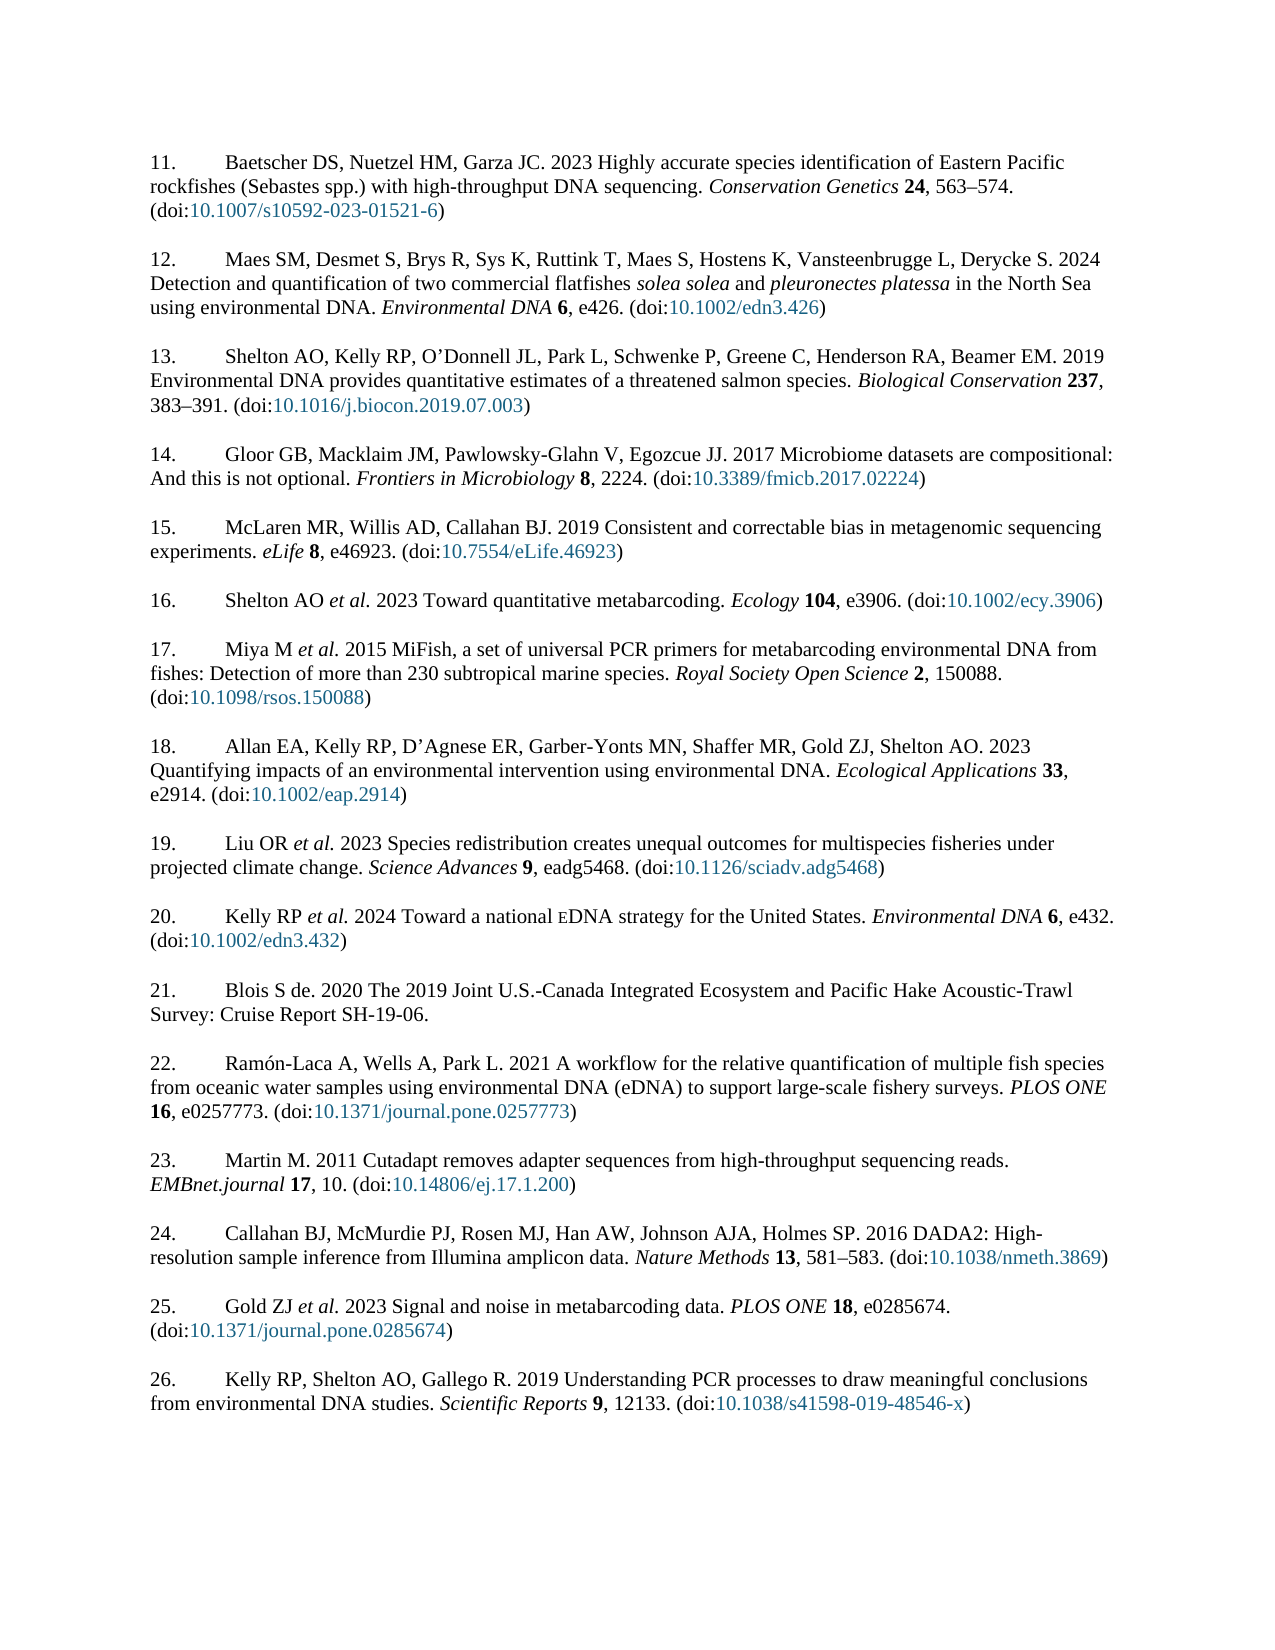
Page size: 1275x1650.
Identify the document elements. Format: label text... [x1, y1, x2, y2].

text 14. Gloor GB, Macklaim JM, Pawlowsky-Glahn V, Egozcue JJ. 2017 Microbiome datasets are compositional: And this is not optional. Frontiers in Microbiology 8, 2224. (doi:10.3389/fmicb.2017.02224) [150, 442, 1125, 490]
text 13. Shelton AO, Kelly RP, O’Donnell JL, Park L, Schwenke P, Greene C, Henderson RA, Beamer EM. 2019 Environmental DNA provides quantitative estimates of a threatened salmon species. Biological Conservation 237, 383–391. (doi:10.1016/j.biocon.2019.07.003) [150, 344, 1125, 417]
text 19. Liu OR et al. 2023 Species redistribution creates unequal outcomes for multispecies fisheries under projected climate change. Science Advances 9, eadg5468. (doi:10.1126/sciadv.adg5468) [150, 831, 1125, 879]
text 18. Allan EA, Kelly RP, D’Agnese ER, Garber‐Yonts MN, Shaffer MR, Gold ZJ, Shelton AO. 2023 Quantifying impacts of an environmental intervention using environmental DNA. Ecological Applications 33, e2914. (doi:10.1002/eap.2914) [150, 734, 1125, 806]
text 20. Kelly RP et al. 2024 Toward a national eDNA strategy for the United States. Environmental DNA 6, e432. (doi:10.1002/edn3.432) [150, 904, 1125, 952]
text 24. Callahan BJ, McMurdie PJ, Rosen MJ, Han AW, Johnson AJA, Holmes SP. 2016 DADA2: High-resolution sample inference from Illumina amplicon data. Nature Methods 13, 581–583. (doi:10.1038/nmeth.3869) [150, 1221, 1125, 1269]
text 12. Maes SM, Desmet S, Brys R, Sys K, Ruttink T, Maes S, Hostens K, Vansteenbrugge L, Derycke S. 2024 Detection and quantification of two commercial flatfishes solea solea and pleuronectes platessa in the North Sea using environmental DNA. Environmental DNA 6, e426. (doi:10.1002/edn3.426) [150, 247, 1125, 319]
text 15. McLaren MR, Willis AD, Callahan BJ. 2019 Consistent and correctable bias in metagenomic sequencing experiments. eLife 8, e46923. (doi:10.7554/eLife.46923) [150, 515, 1125, 563]
text 21. Blois S de. 2020 The 2019 Joint U.S.-Canada Integrated Ecosystem and Pacific Hake Acoustic-Trawl Survey: Cruise Report SH-19-06. [150, 977, 1125, 1026]
text 11. Baetscher DS, Nuetzel HM, Garza JC. 2023 Highly accurate species identification of Eastern Pacific rockfishes (Sebastes spp.) with high-throughput DNA sequencing. Conservation Genetics 24, 563–574. (doi:10.1007/s10592-023-01521-6) [150, 150, 1125, 222]
text 26. Kelly RP, Shelton AO, Gallego R. 2019 Understanding PCR processes to draw meaningful conclusions from environmental DNA studies. Scientific Reports 9, 12133. (doi:10.1038/s41598-019-48546-x) [150, 1367, 1125, 1415]
text 22. Ramón-Laca A, Wells A, Park L. 2021 A workflow for the relative quantification of multiple fish species from oceanic water samples using environmental DNA (eDNA) to support large-scale fishery surveys. PLOS ONE 16, e0257773. (doi:10.1371/journal.pone.0257773) [150, 1051, 1125, 1123]
text 16. Shelton AO et al. 2023 Toward quantitative metabarcoding. Ecology 104, e3906. (doi:10.1002/ecy.3906) [150, 588, 1125, 612]
text 23. Martin M. 2011 Cutadapt removes adapter sequences from high-throughput sequencing reads. EMBnet.journal 17, 10. (doi:10.14806/ej.17.1.200) [150, 1148, 1125, 1196]
text 25. Gold ZJ et al. 2023 Signal and noise in metabarcoding data. PLOS ONE 18, e0285674. (doi:10.1371/journal.pone.0285674) [150, 1294, 1125, 1342]
text 17. Miya M et al. 2015 MiFish, a set of universal PCR primers for metabarcoding environmental DNA from fishes: Detection of more than 230 subtropical marine species. Royal Society Open Science 2, 150088. (doi:10.1098/rsos.150088) [150, 637, 1125, 709]
